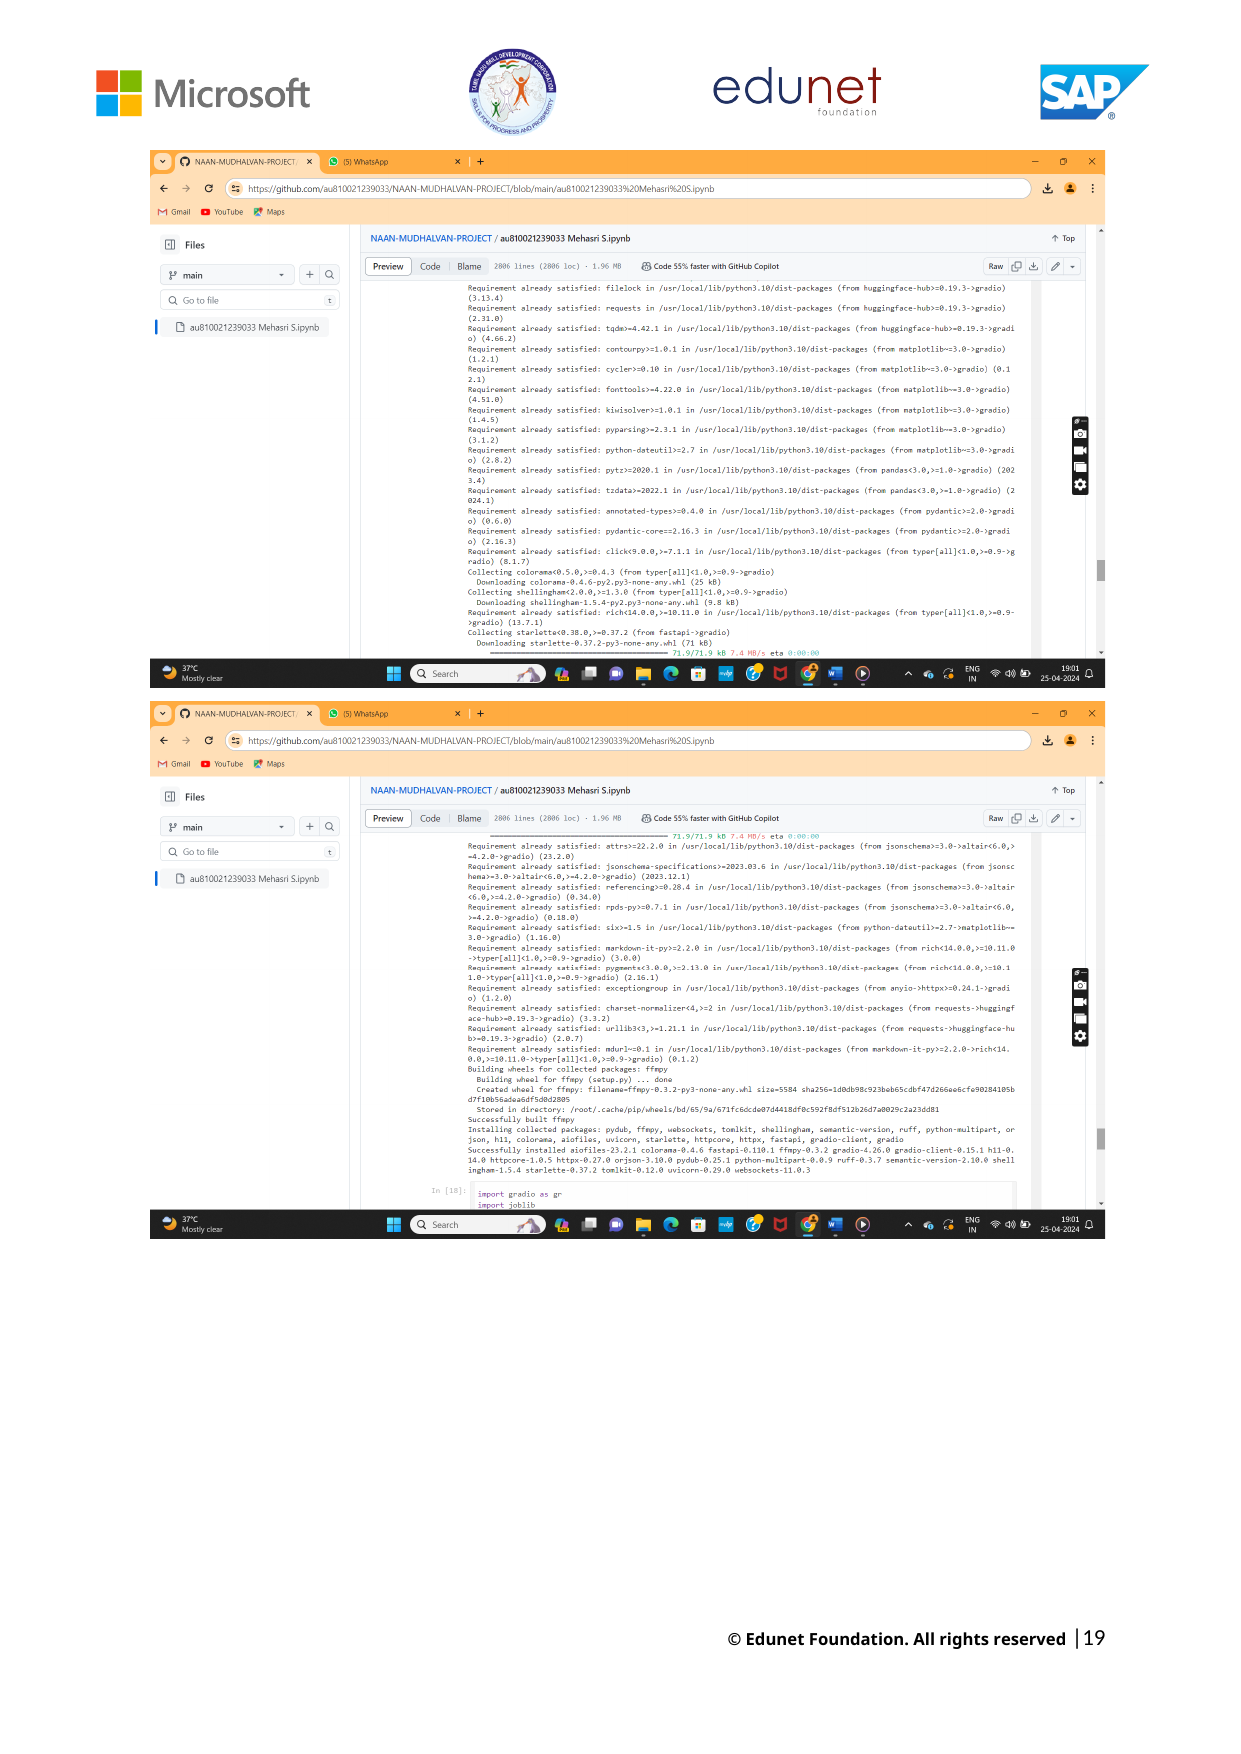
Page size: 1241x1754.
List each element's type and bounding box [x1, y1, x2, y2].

picture [706, 60, 889, 122]
picture [466, 45, 558, 137]
picture [150, 150, 1106, 688]
picture [1039, 63, 1151, 121]
picture [91, 65, 316, 121]
picture [150, 701, 1106, 1239]
